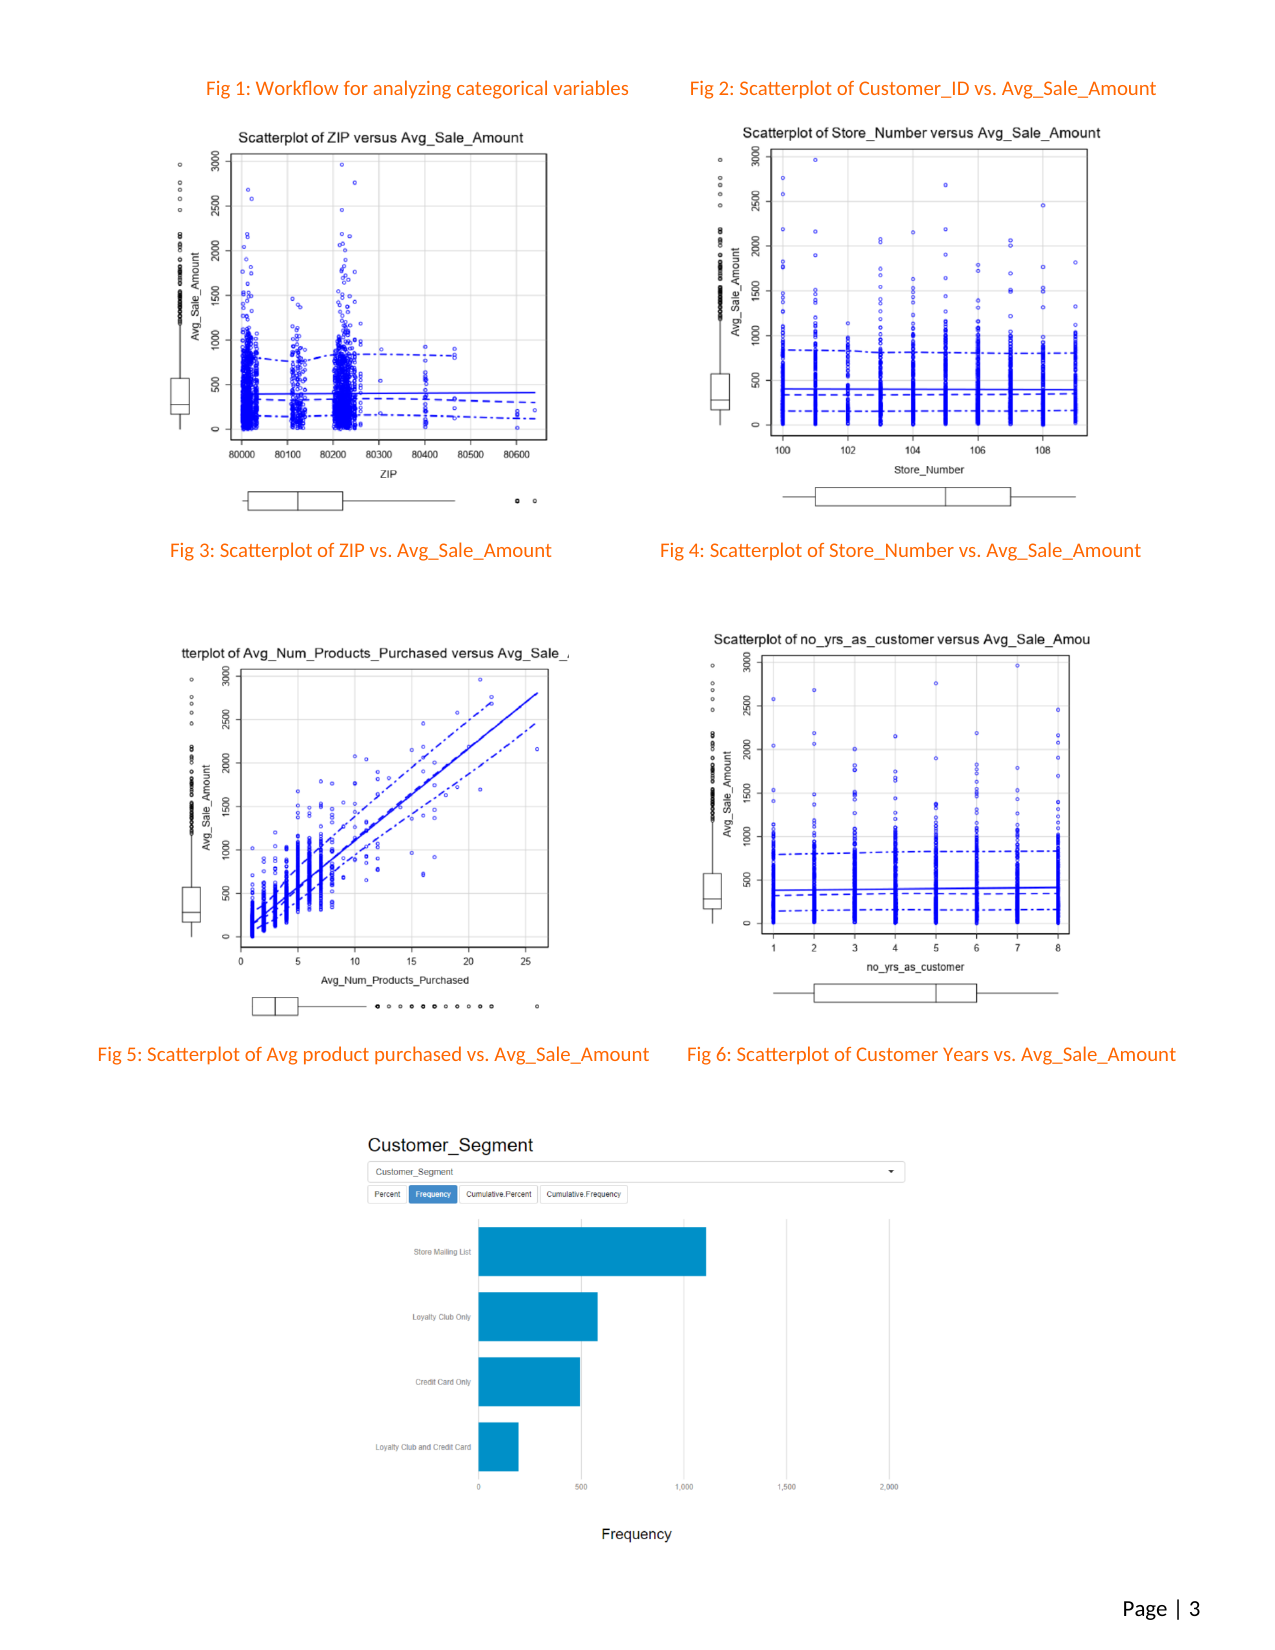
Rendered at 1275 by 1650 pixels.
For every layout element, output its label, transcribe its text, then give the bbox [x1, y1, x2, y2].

text Fig 1: Workflow for analyzing categorical variables Fig 2: Scatterplot of Customer_ID vs. Avg_Sale_Amount [75, 75, 1200, 100]
text Fig 5: Scatterplot of Avg product purchased vs. Avg_Sale_Amount Fig 6: Scatterplot of Customer Years vs. Avg_Sale_Amount [75, 1041, 1200, 1066]
text Fig 3: Scatterplot of ZIP vs. Avg_Sale_Amount Fig 4: Scatterplot of Store_Number vs. Avg_Sale_Amount [75, 538, 1200, 563]
picture [174, 635, 577, 1023]
picture [684, 625, 1101, 1023]
picture [701, 119, 1113, 519]
picture [162, 124, 556, 519]
picture [359, 1129, 916, 1546]
